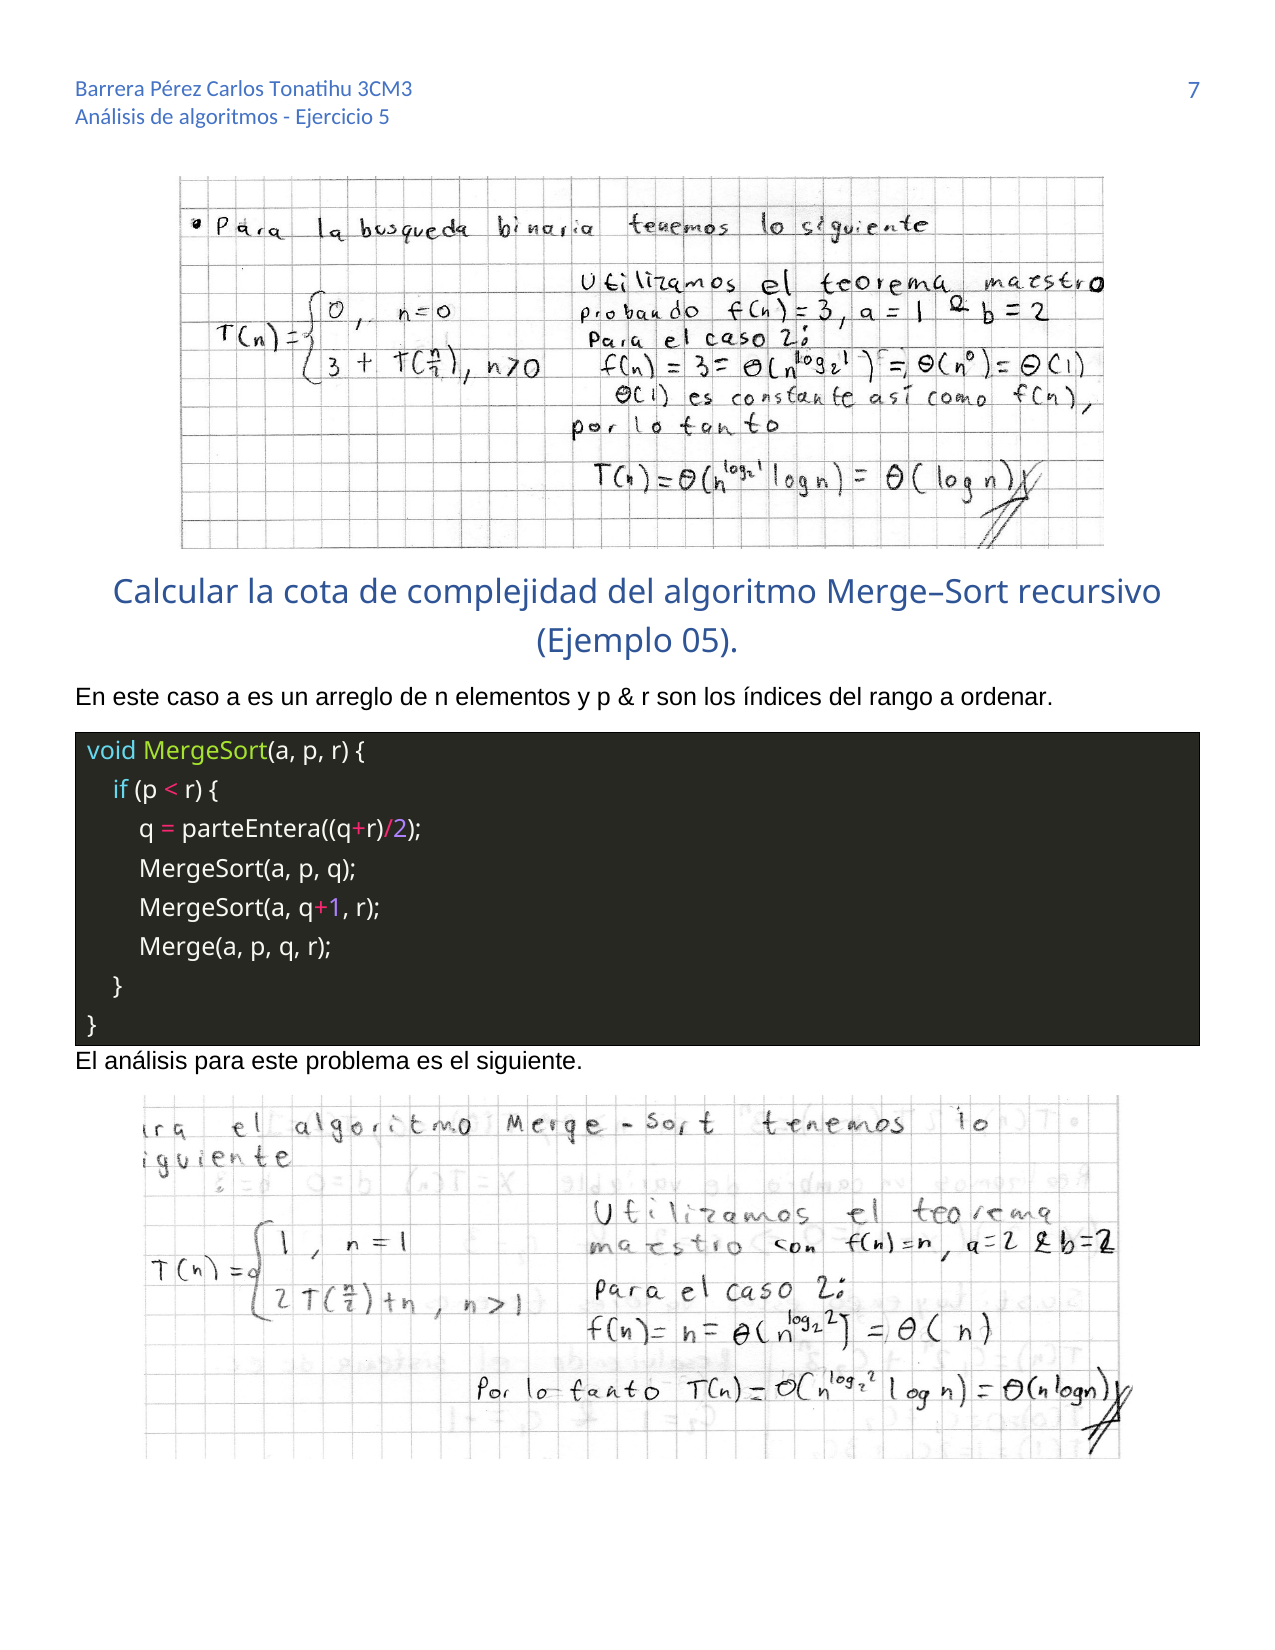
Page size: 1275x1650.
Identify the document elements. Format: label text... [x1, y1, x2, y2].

text En este caso a es un arreglo de n elementos y p & r son los índices del rango a ordenar. [75, 682, 1200, 711]
picture [171, 176, 1104, 549]
picture [142, 1095, 1133, 1459]
table_header void MergeSort(a, p, r) { if (p < r) { q = parteEntera((q+r)/2); MergeSort(a, p, q); MergeSort(a, q+1, r); Merge(a, p, q, r); } } [76, 733, 1199, 1045]
text Calcular la cota de complejidad del algoritmo Merge–Sort recursivo (Ejemplo 05). [75, 567, 1200, 662]
text El análisis para este problema es el siguiente. [75, 1046, 1200, 1075]
